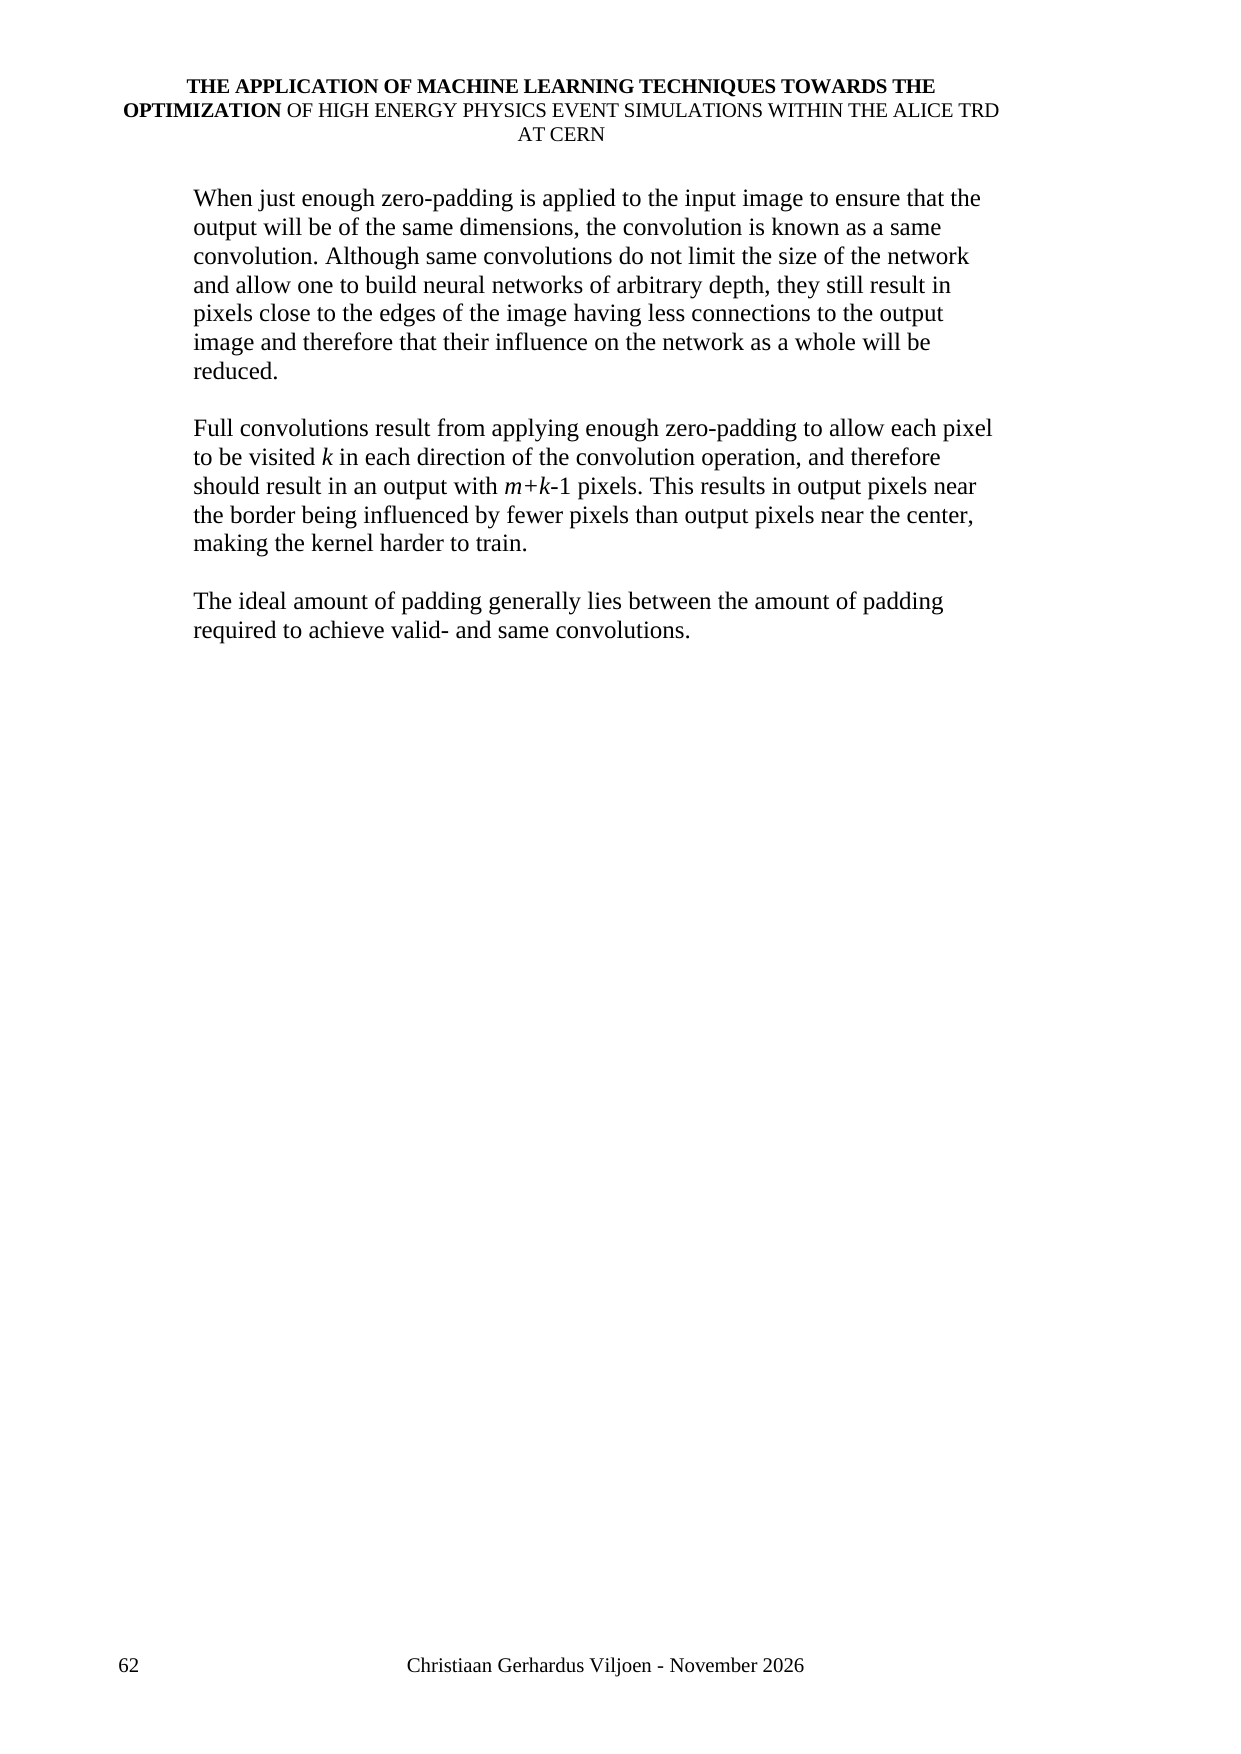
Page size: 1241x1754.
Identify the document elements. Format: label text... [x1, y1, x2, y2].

text When just enough zero-padding is applied to the input image to ensure that the output will be of the same dimensions, the convolution is known as a same convolution. Although same convolutions do not limit the size of the network and allow one to build neural networks of arbitrary depth, they still result in pixels close to the edges of the image having less connections to the output image and therefore that their influence on the network as a whole will be reduced. [193, 183, 1004, 385]
text Full convolutions result from applying enough zero-padding to allow each pixel to be visited k in each direction of the convolution operation, and therefore should result in an output with m+k-1 pixels. This results in output pixels near the border being influenced by fewer pixels than output pixels near the center, making the kernel harder to train. [193, 413, 1004, 557]
text The ideal amount of padding generally lies between the amount of padding required to achieve valid- and same convolutions. [193, 586, 1004, 643]
